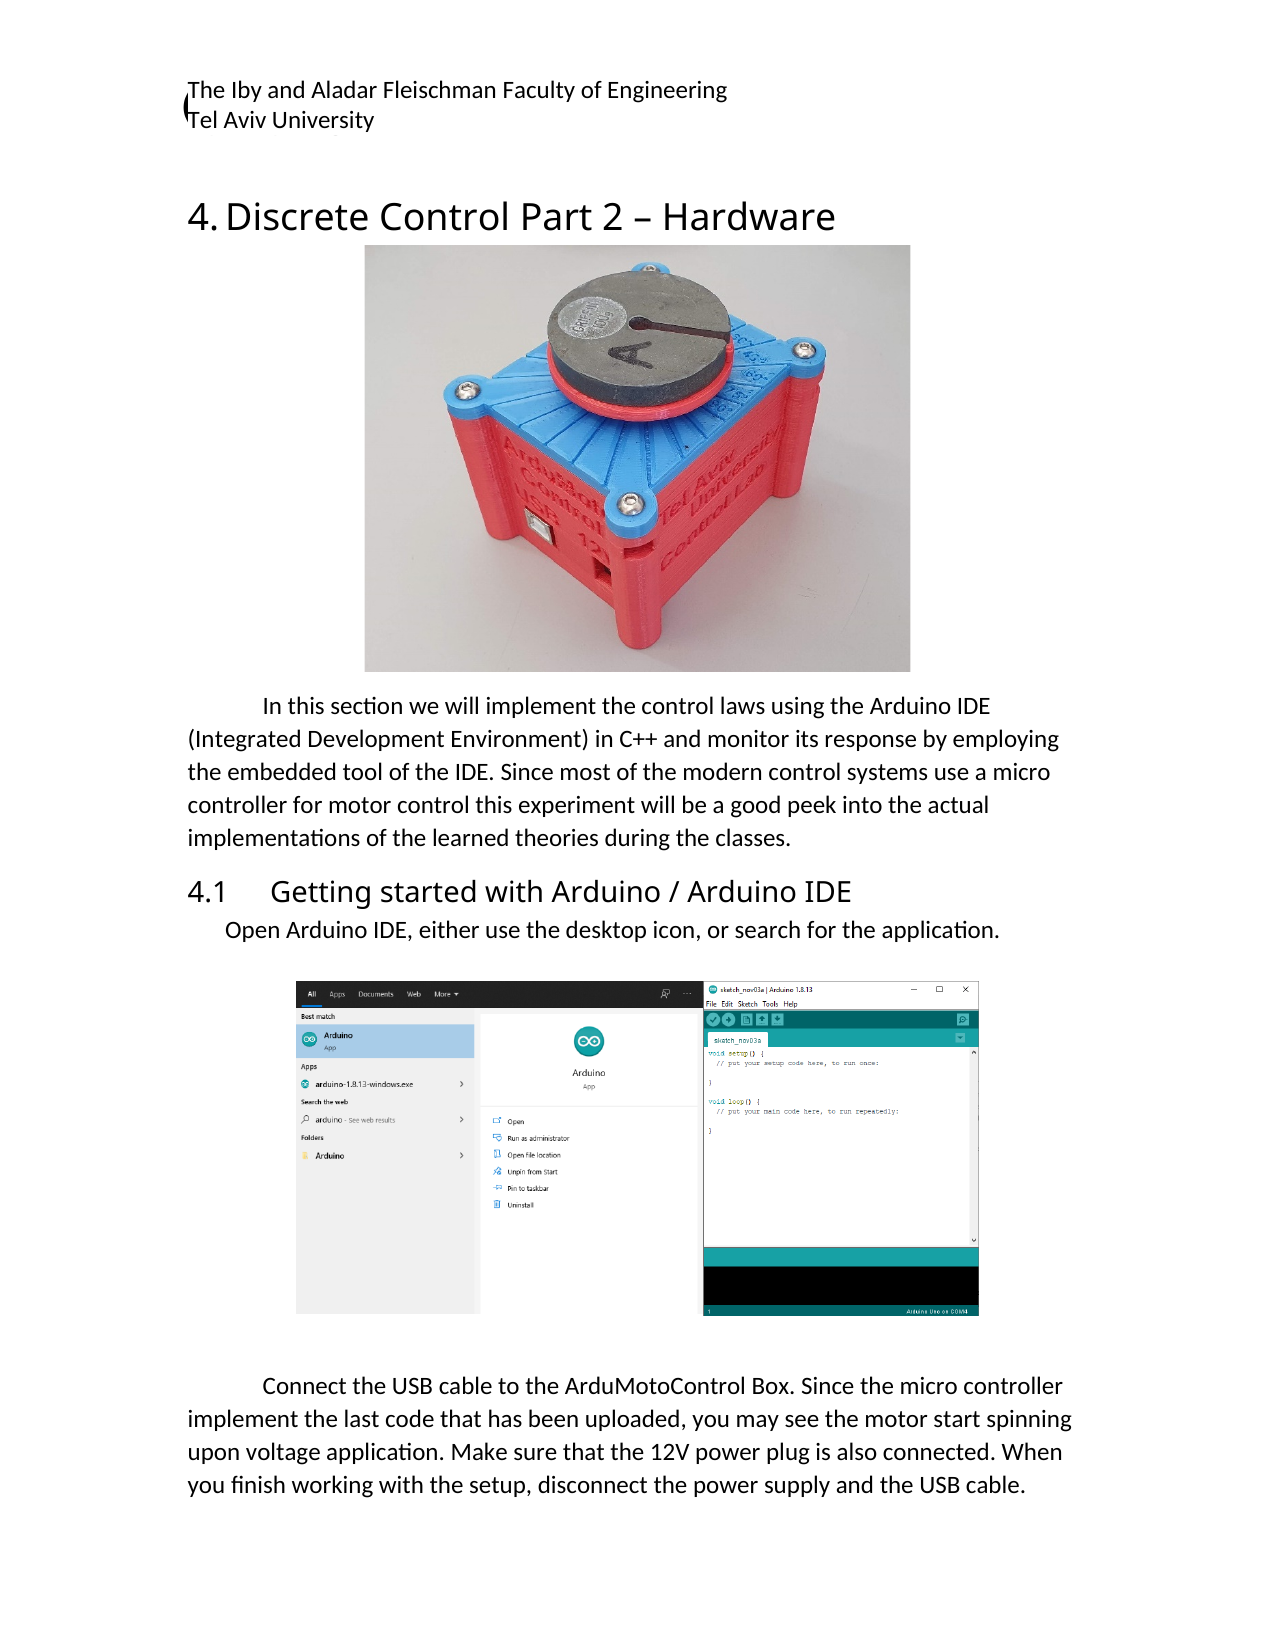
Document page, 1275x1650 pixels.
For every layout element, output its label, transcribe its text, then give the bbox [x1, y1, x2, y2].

subtitle Discrete Control Part 2 – Hardware [187, 190, 1087, 241]
subtitle Getting started with Arduino / Arduino IDE [187, 871, 1087, 911]
text Connect the USB cable to the ArduMotoControl Box. Since the micro controller implement the last code that has been uploaded, you may see the motor start spinning upon voltage application. Make sure that the 12V power plug is also connected. When you finish working with the setup, disconnect the power supply and the USB cable. [187, 1370, 1087, 1499]
list Open Arduino IDE, either use the desktop icon, or search for the application. [187, 914, 1087, 945]
picture [296, 980, 979, 1316]
picture [182, 79, 361, 137]
picture [364, 245, 911, 672]
text In this section we will implement the control laws using the Arduino IDE (Integrated Development Environment) in C++ and monitor its response by employing the embedded tool of the IDE. Since most of the modern control systems use a micro controller for motor control this experiment will be a good peek into the actual implementations of the learned theories during the classes. [187, 690, 1087, 852]
